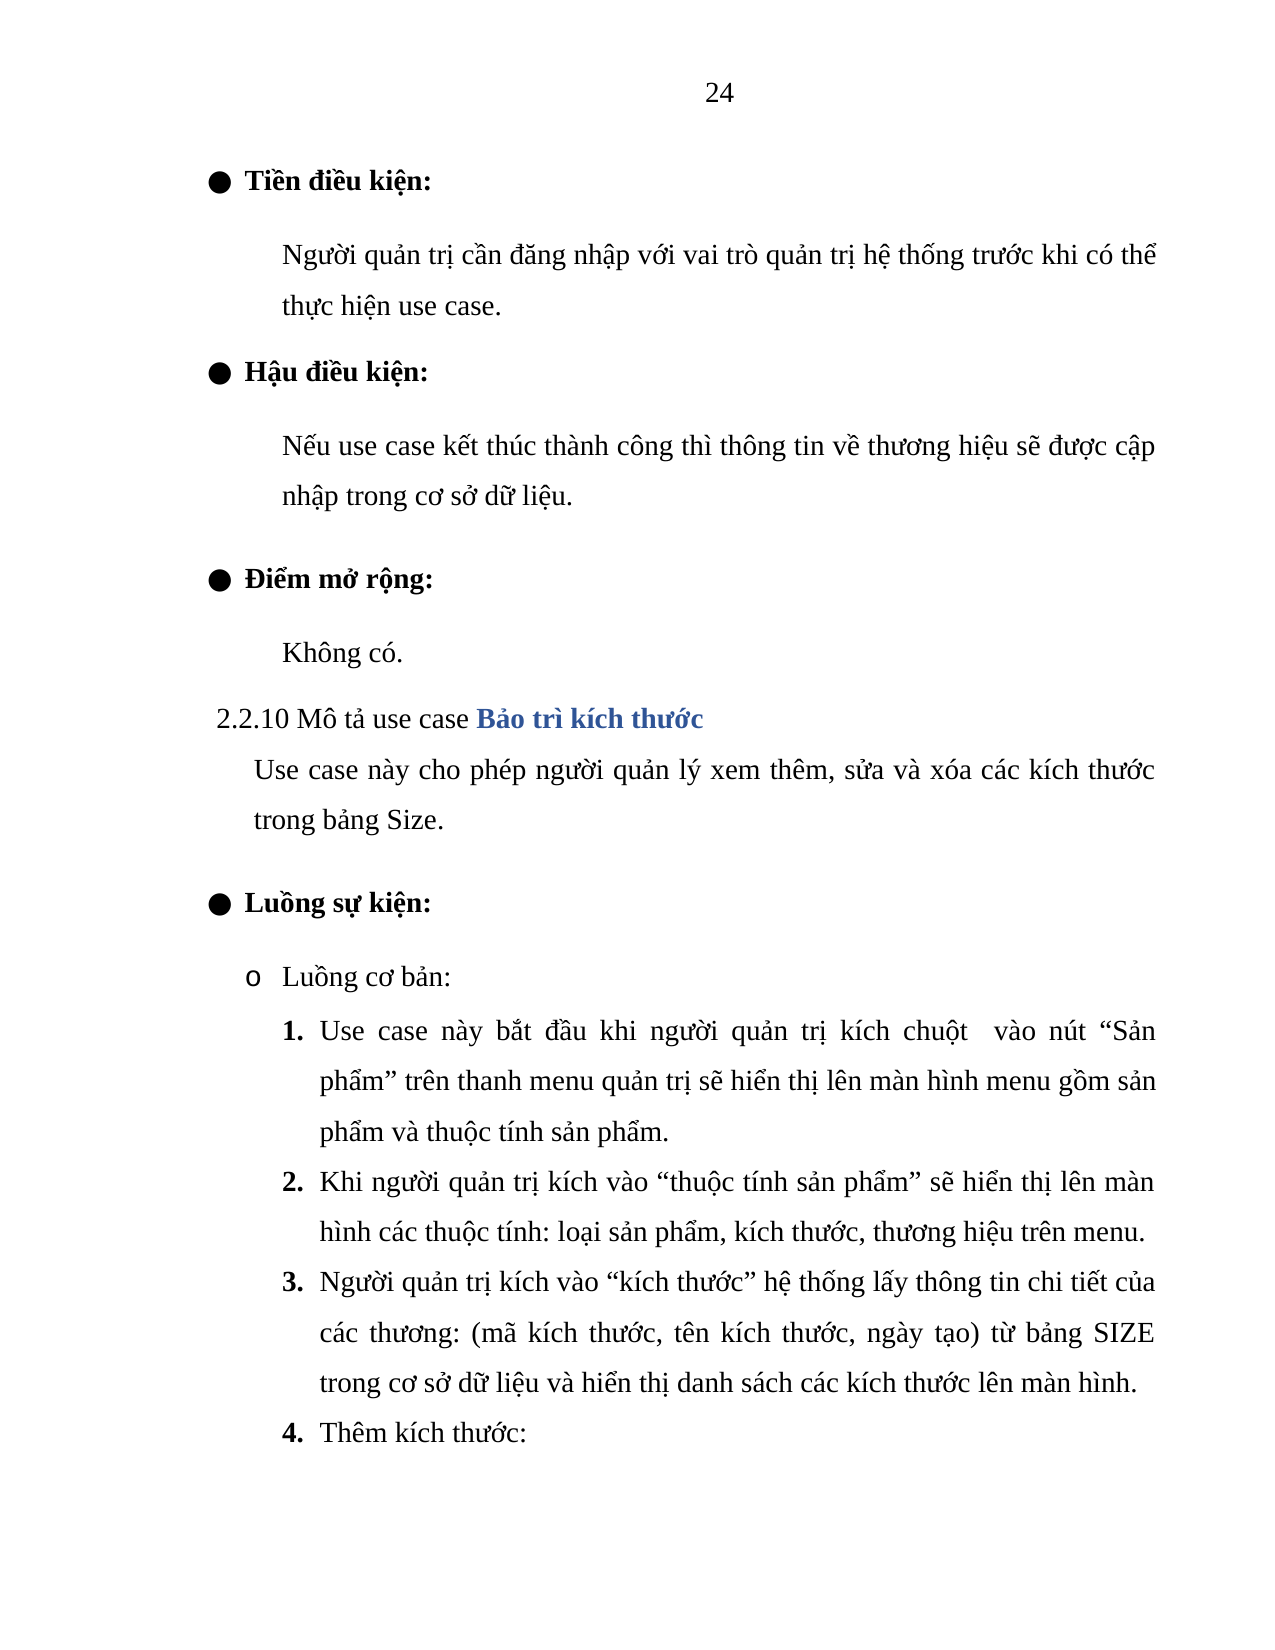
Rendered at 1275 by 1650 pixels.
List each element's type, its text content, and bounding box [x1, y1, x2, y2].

text Người quản trị cần đăng nhập với vai trò quản trị hệ thống trước khi có thể thực hiện use case. [282, 237, 1157, 321]
list Luồng cơ bản: [244, 959, 1157, 995]
list Use case này bắt đầu khi người quản trị kích chuột vào nút “Sản phẩm” trên thanh menu quản trị sẽ hiển thị lên màn hình menu gồm sản phẩm và thuộc tính sản phẩm. [282, 1013, 1157, 1147]
list Người quản trị kích vào “kích thước” hệ thống lấy thông tin chi tiết của các thương: (mã kích thước, tên kích thước, ngày tạo) từ bảng SIZE trong cơ sở dữ liệu và hiển thị danh sách các kích thước lên màn hình. [282, 1264, 1157, 1399]
text Nếu use case kết thúc thành công thì thông tin về thương hiệu sẽ được cập nhập trong cơ sở dữ liệu. [282, 428, 1157, 512]
subtitle 2.2.10 Mô tả use case Bảo trì kích thước [216, 702, 1157, 735]
list Hậu điều kiện: [207, 338, 1157, 398]
list Khi người quản trị kích vào “thuộc tính sản phẩm” sẽ hiển thị lên màn hình các thuộc tính: loại sản phẩm, kích thước, thương hiệu trên menu. [282, 1164, 1157, 1248]
list Điểm mở rộng: [207, 545, 1157, 605]
list Tiền điều kiện: [207, 148, 1157, 207]
text Không có. [244, 635, 1157, 668]
text Use case này cho phép người quản lý xem thêm, sửa và xóa các kích thước trong bảng Size. [254, 752, 1157, 836]
list Luồng sự kiện: [207, 869, 1157, 929]
list Thêm kích thước: [282, 1416, 1157, 1449]
